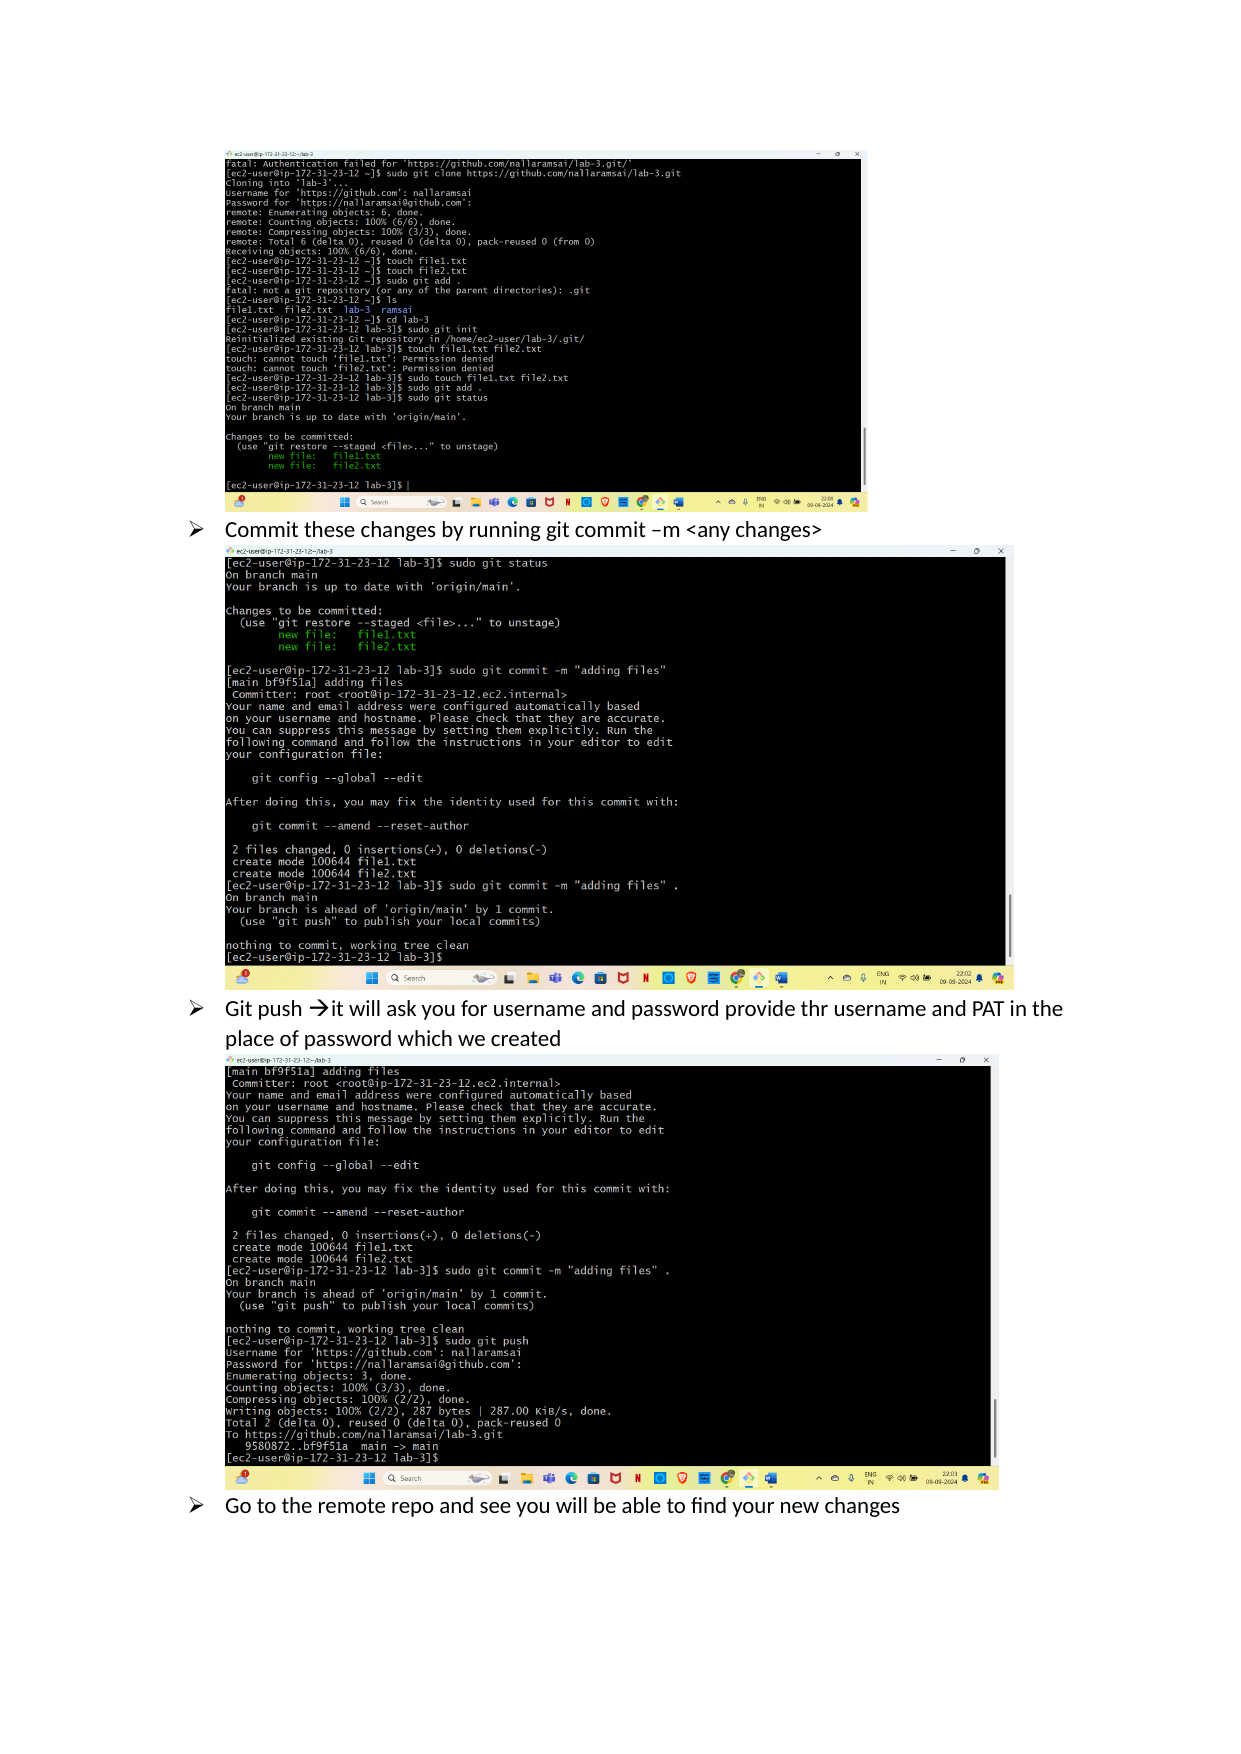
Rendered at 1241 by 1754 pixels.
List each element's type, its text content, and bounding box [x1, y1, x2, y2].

list Commit these changes by running git commit –m <any changes> [187, 516, 1090, 544]
picture [225, 1054, 999, 1490]
picture [225, 150, 868, 512]
picture [225, 545, 1014, 990]
list Go to the remote repo and see you will be able to find your new changes [187, 1492, 1090, 1519]
list Git push it will ask you for username and password provide thr username and PAT in the place of password which we created [187, 994, 1090, 1052]
